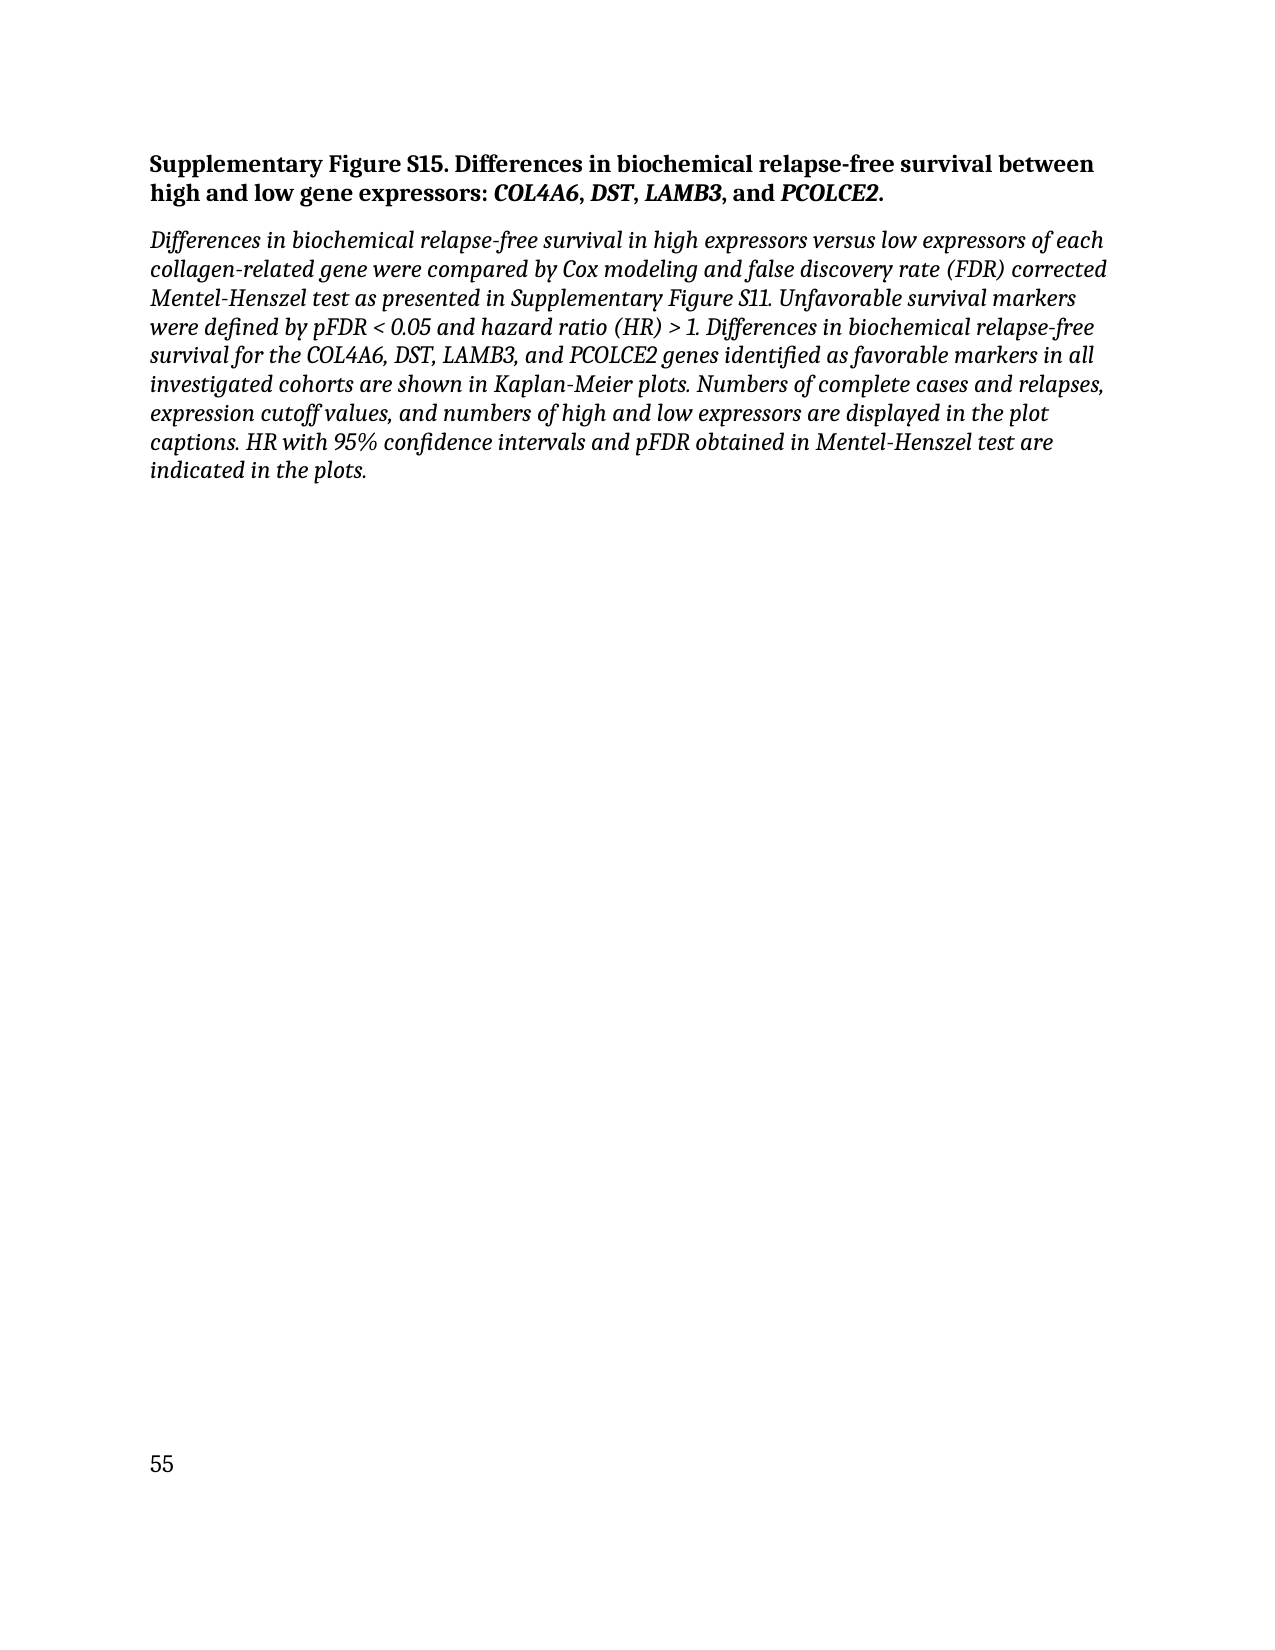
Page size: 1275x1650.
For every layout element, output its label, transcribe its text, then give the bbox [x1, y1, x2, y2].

text Supplementary Figure S15. Differences in biochemical relapse-free survival between high and low gene expressors: COL4A6, DST, LAMB3, and PCOLCE2. [150, 150, 1125, 207]
text Differences in biochemical relapse-free survival in high expressors versus low expressors of each collagen-related gene were compared by Cox modeling and false discovery rate (FDR) corrected Mentel-Henszel test as presented in Supplementary Figure S11. Unfavorable survival markers were defined by pFDR < 0.05 and hazard ratio (HR) > 1. Differences in biochemical relapse-free survival for the COL4A6, DST, LAMB3, and PCOLCE2 genes identified as favorable markers in all investigated cohorts are shown in Kaplan-Meier plots. Numbers of complete cases and relapses, expression cutoff values, and numbers of high and low expressors are displayed in the plot captions. HR with 95% confidence intervals and pFDR obtained in Mentel-Henszel test are indicated in the plots. [150, 226, 1125, 485]
